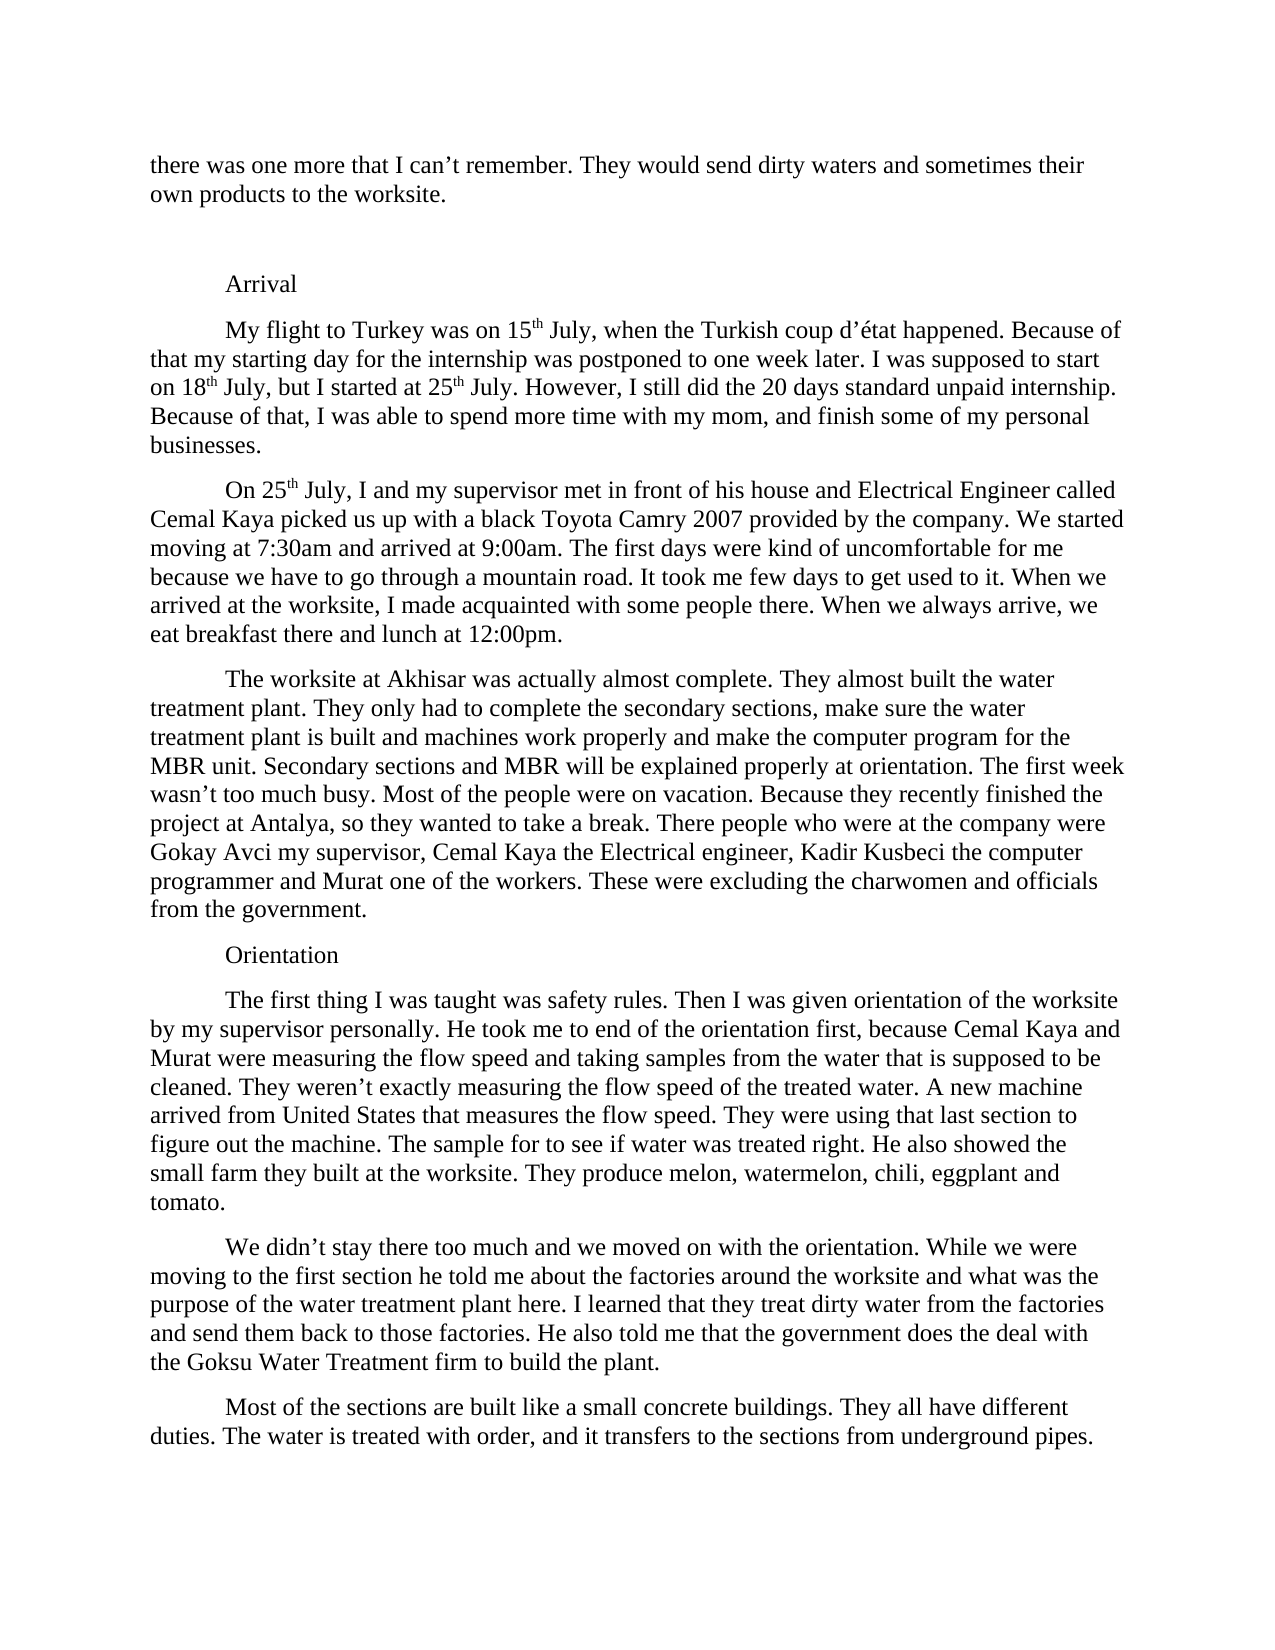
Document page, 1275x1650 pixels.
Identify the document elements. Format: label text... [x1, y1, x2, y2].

text Orientation [150, 940, 1125, 969]
text The worksite at Akhisar was actually almost complete. They almost built the water treatment plant. They only had to complete the secondary sections, make sure the water treatment plant is built and machines work properly and make the computer program for the MBR unit. Secondary sections and MBR will be explained properly at orientation. The first week wasn’t too much busy. Most of the people were on vacation. Because they recently finished the project at Antalya, so they wanted to take a break. There people who were at the company were Gokay Avci my supervisor, Cemal Kaya the Electrical engineer, Kadir Kusbeci the computer programmer and Murat one of the workers. These were excluding the charwomen and officials from the government. [150, 664, 1125, 923]
text My flight to Turkey was on 15th July, when the Turkish coup d’état happened. Because of that my starting day for the internship was postponed to one week later. I was supposed to start on 18th July, but I started at 25th July. However, I still did the 20 days standard unpaid internship. Because of that, I was able to spend more time with my mom, and finish some of my personal businesses. [150, 315, 1125, 459]
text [150, 150, 1125, 207]
text Arrival [150, 269, 1125, 298]
text On 25th July, I and my supervisor met in front of his house and Electrical Engineer called Cemal Kaya picked us up with a black Toyota Camry 2007 provided by the company. We started moving at 7:30am and arrived at 9:00am. The first days were kind of uncomfortable for me because we have to go through a mountain road. It took me few days to get used to it. When we arrived at the worksite, I made acquainted with some people there. When we always arrive, we eat breakfast there and lunch at 12:00pm. [150, 475, 1125, 648]
text The first thing I was taught was safety rules. Then I was given orientation of the worksite by my supervisor personally. He took me to end of the orientation first, because Cemal Kaya and Murat were measuring the flow speed and taking samples from the water that is supposed to be cleaned. They weren’t exactly measuring the flow speed of the treated water. A new machine arrived from United States that measures the flow speed. They were using that last section to figure out the machine. The sample for to see if water was treated right. He also showed the small farm they built at the worksite. They produce melon, watermelon, chili, eggplant and tomato. [150, 985, 1125, 1215]
text We didn’t stay there too much and we moved on with the orientation. While we were moving to the first section he told me about the factories around the worksite and what was the purpose of the water treatment plant here. I learned that they treat dirty water from the factories and send them back to those factories. He also told me that the government does the deal with the Goksu Water Treatment firm to build the plant. [150, 1232, 1125, 1376]
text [150, 1392, 1125, 1450]
